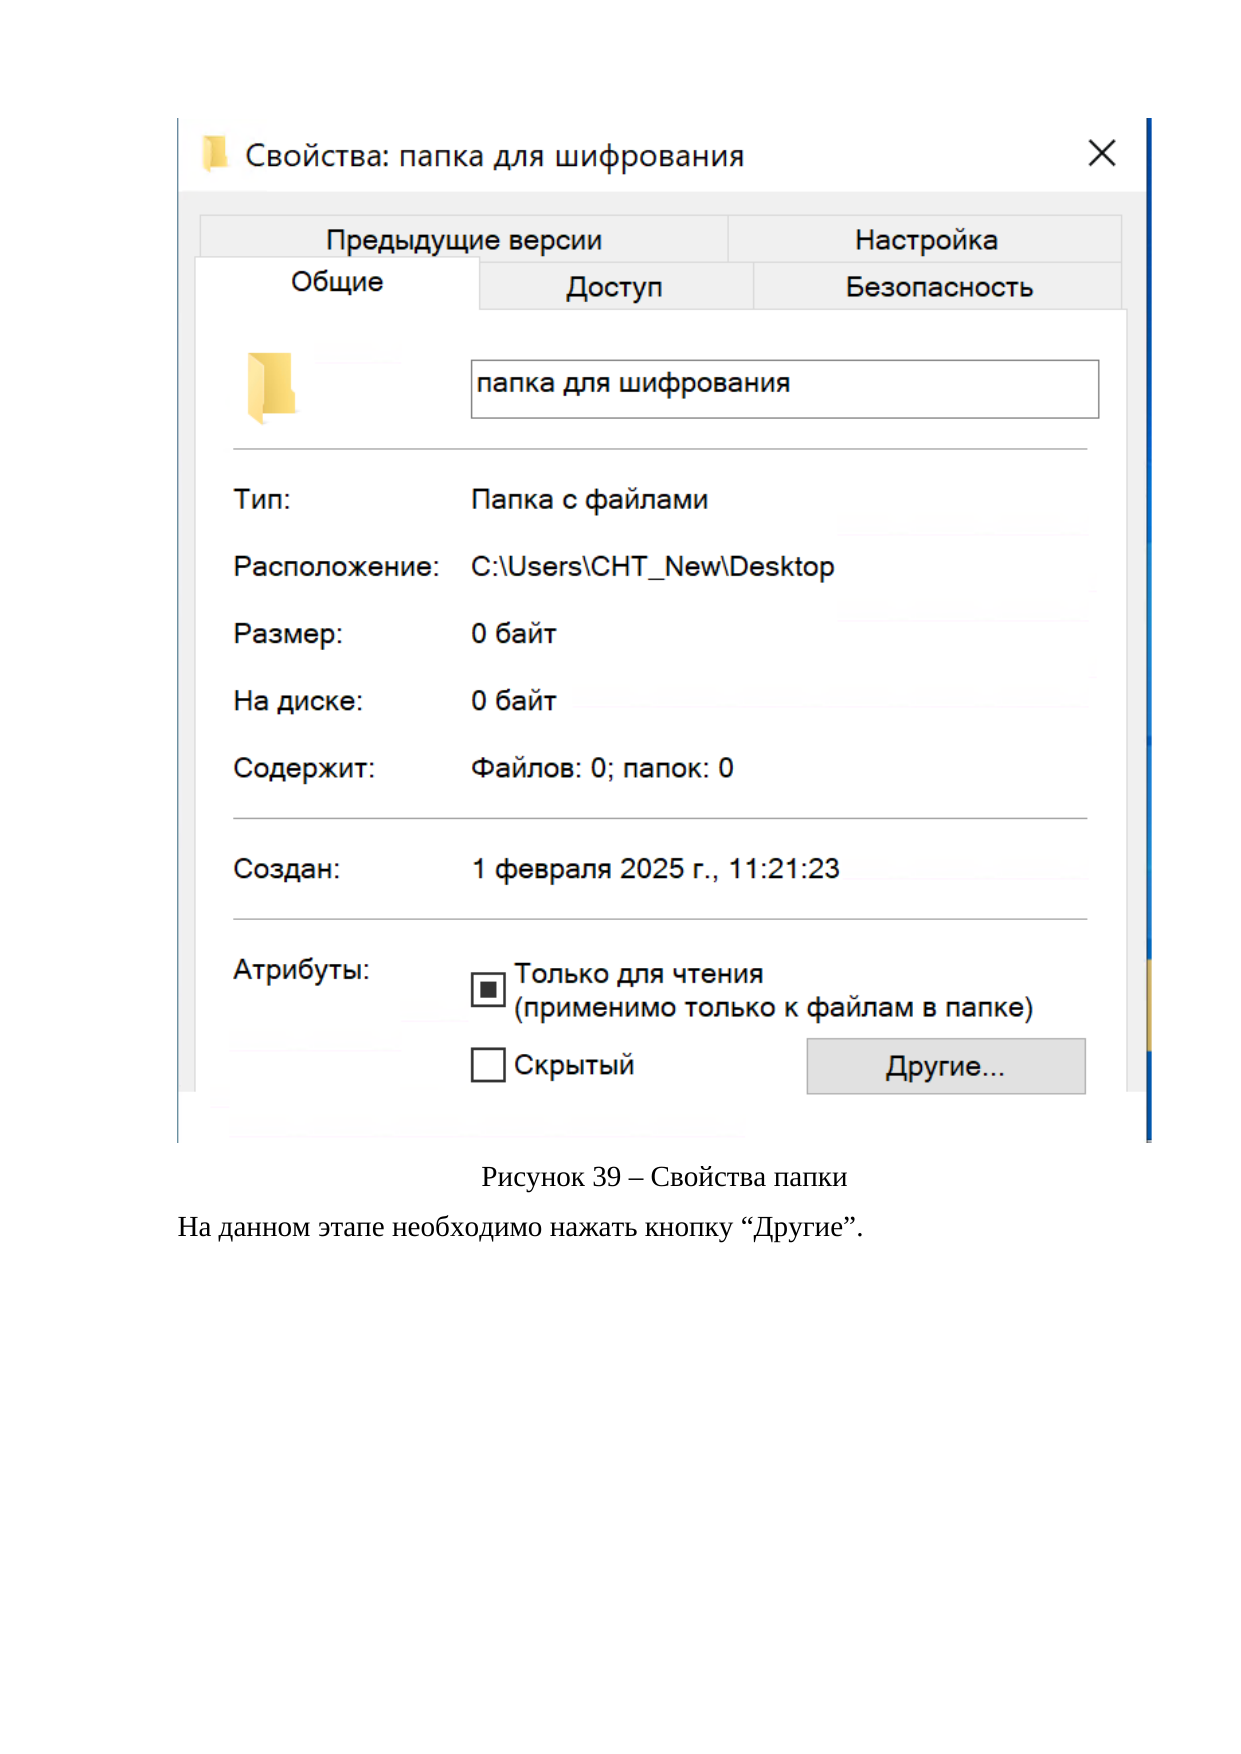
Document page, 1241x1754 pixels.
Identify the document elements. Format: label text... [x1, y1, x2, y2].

text На данном этапе необходимо нажать кнопку “Другие”. [177, 1209, 1152, 1243]
picture [177, 118, 1152, 1143]
text Рисунок 39 – Свойства папки [177, 1159, 1152, 1193]
